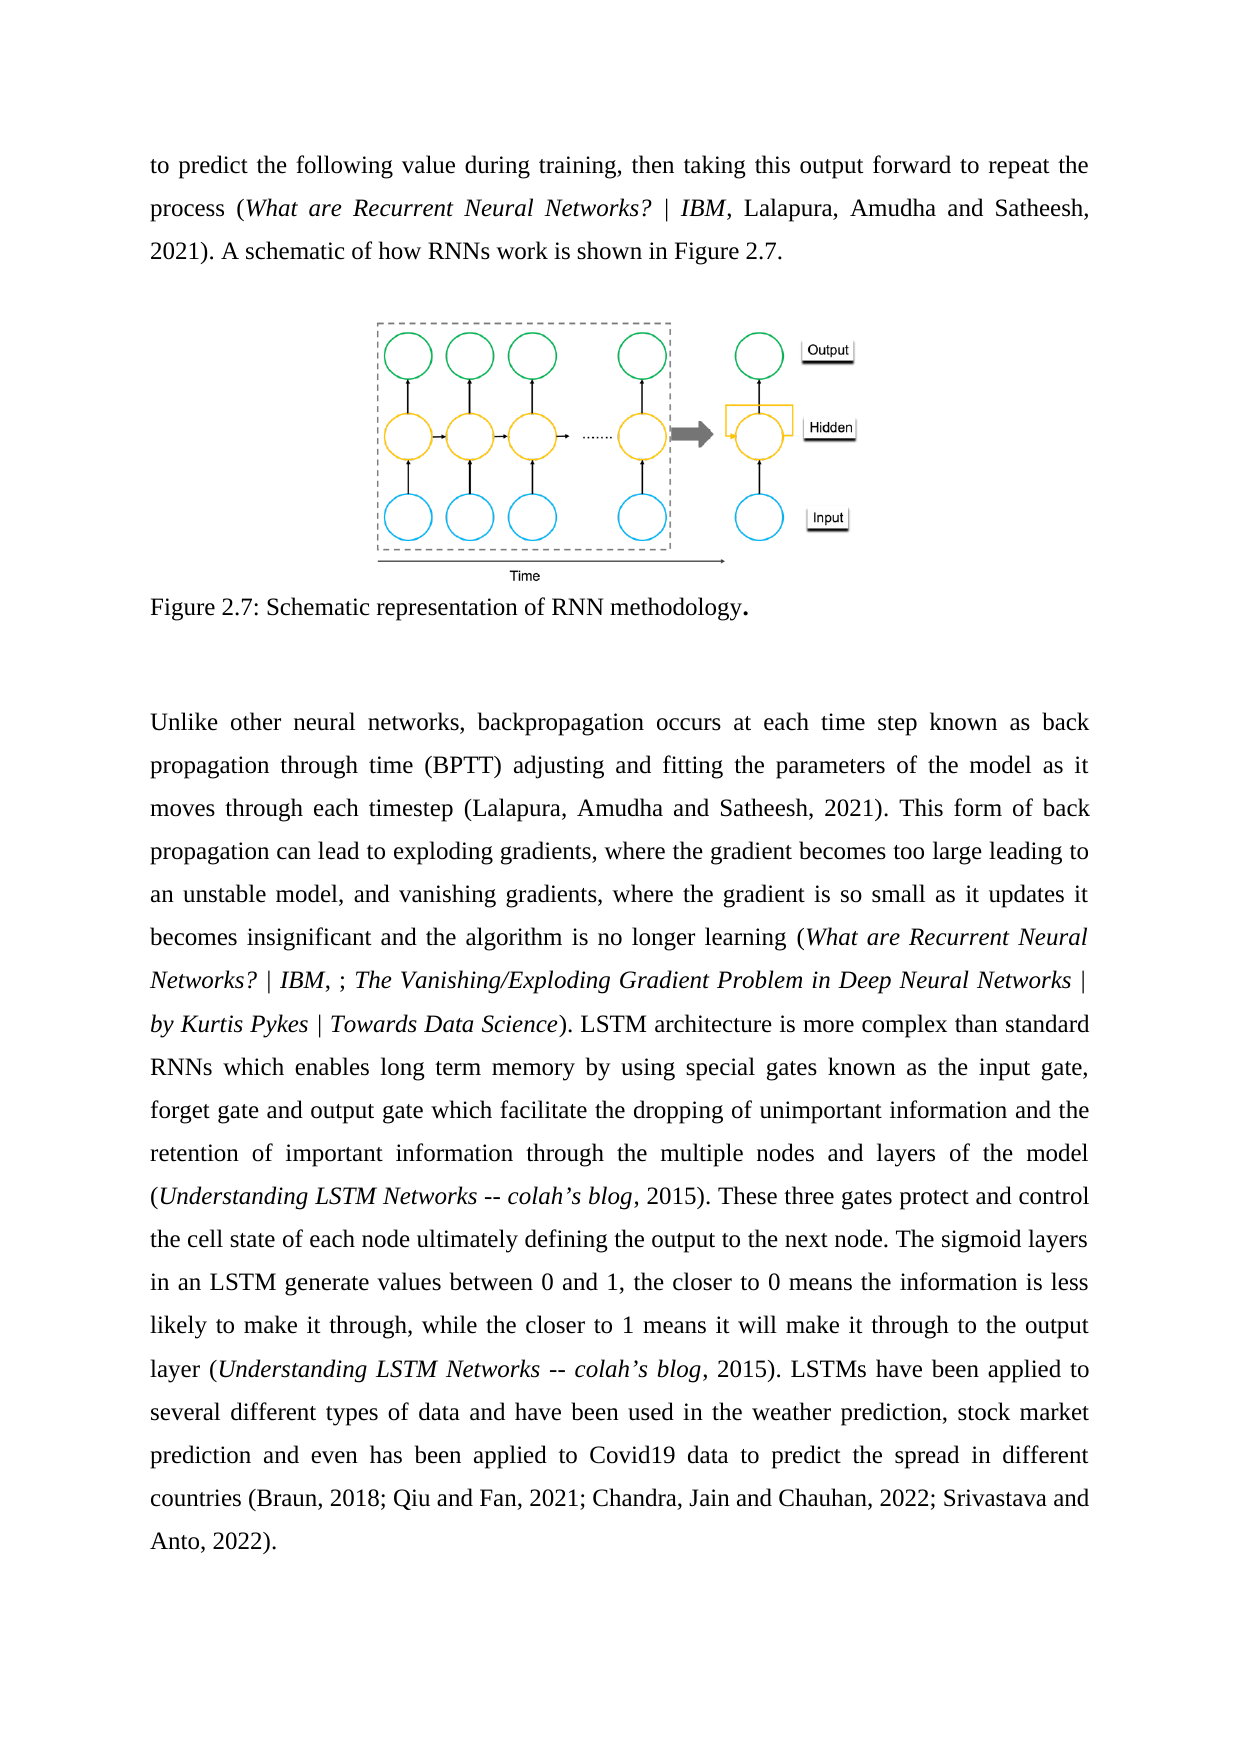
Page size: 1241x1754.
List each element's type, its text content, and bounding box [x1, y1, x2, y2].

picture [376, 322, 864, 592]
text Figure 2.7: Schematic representation of RNN methodology. [150, 592, 1090, 621]
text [150, 150, 1090, 265]
text Unlike other neural networks, backpropagation occurs at each time step known as back propagation through time (BPTT) adjusting and fitting the parameters of the model as it moves through each timestep (Lalapura, Amudha and Satheesh, 2021). This form of back propagation can lead to exploding gradients, where the gradient becomes too large leading to an unstable model, and vanishing gradients, where the gradient is so small as it updates it becomes insignificant and the algorithm is no longer learning (What are Recurrent Neural Networks? | IBM, ; The Vanishing/Exploding Gradient Problem in Deep Neural Networks | by Kurtis Pykes | Towards Data Science). LSTM architecture is more complex than standard RNNs which enables long term memory by using special gates known as the input gate, forget gate and output gate which facilitate the dropping of unimportant information and the retention of important information through the multiple nodes and layers of the model (Understanding LSTM Networks -- colah’s blog, 2015). These three gates protect and control the cell state of each node ultimately defining the output to the next node. The sigmoid layers in an LSTM generate values between 0 and 1, the closer to 0 means the information is less likely to make it through, while the closer to 1 means it will make it through to the output layer (Understanding LSTM Networks -- colah’s blog, 2015). LSTMs have been applied to several different types of data and have been used in the weather prediction, stock market prediction and even has been applied to Covid19 data to predict the spread in different countries (Braun, 2018; Qiu and Fan, 2021; Chandra, Jain and Chauhan, 2022; Srivastava and Anto, 2022). [150, 707, 1090, 1555]
